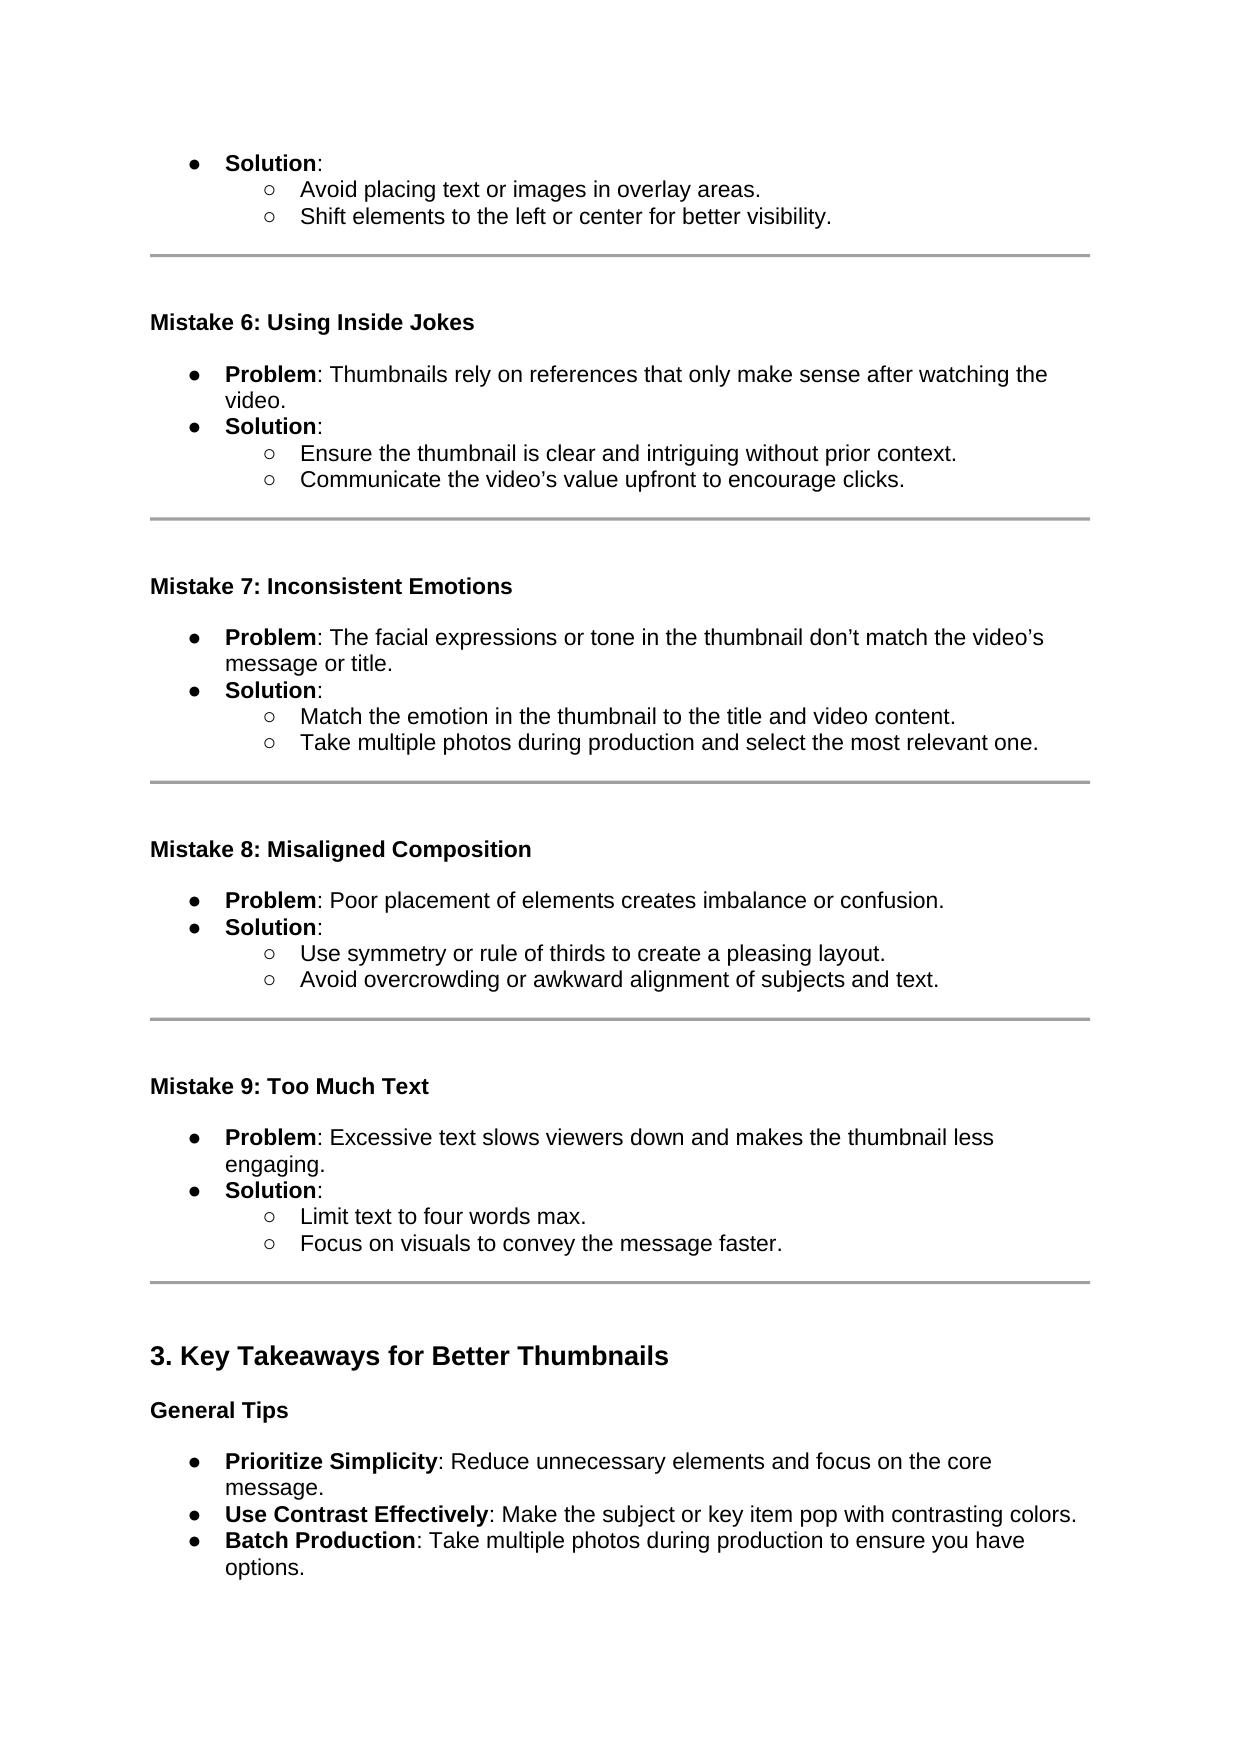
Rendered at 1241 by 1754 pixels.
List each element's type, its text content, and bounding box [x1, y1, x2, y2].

list Limit text to four words max. [262, 1203, 1090, 1230]
subtitle Mistake 6: Using Inside Jokes [150, 309, 1090, 336]
subtitle Mistake 7: Inconsistent Emotions [150, 573, 1090, 599]
list Solution: [187, 413, 1090, 440]
list Solution: [187, 914, 1090, 940]
subtitle Mistake 9: Too Much Text [150, 1073, 1090, 1099]
list Avoid placing text or images in overlay areas. [262, 176, 1090, 203]
list Focus on visuals to convey the message faster. [262, 1230, 1090, 1256]
list Solution: [187, 677, 1090, 703]
list Avoid overcrowding or awkward alignment of subjects and text. [262, 966, 1090, 993]
subtitle 3. Key Takeaways for Better Thumbnails [150, 1340, 1090, 1372]
list Solution: [187, 150, 1090, 176]
list Prioritize Simplicity: Reduce unnecessary elements and focus on the core message. [187, 1448, 1090, 1501]
list Problem: Thumbnails rely on references that only make sense after watching the video. [187, 361, 1090, 413]
list Problem: The facial expressions or tone in the thumbnail don’t match the video’s message or title. [187, 624, 1090, 677]
list Match the emotion in the thumbnail to the title and video content. [262, 703, 1090, 729]
list Solution: [187, 1177, 1090, 1203]
list Use symmetry or rule of thirds to create a pleasing layout. [262, 940, 1090, 966]
subtitle General Tips [150, 1397, 1090, 1423]
list Use Contrast Effectively: Make the subject or key item pop with contrasting colors. [187, 1501, 1090, 1527]
list Communicate the video’s value upfront to encourage clicks. [262, 466, 1090, 492]
list Shift elements to the left or center for better visibility. [262, 203, 1090, 229]
subtitle Mistake 8: Misaligned Composition [150, 836, 1090, 862]
list Problem: Excessive text slows viewers down and makes the thumbnail less engaging. [187, 1124, 1090, 1177]
list Ensure the thumbnail is clear and intriguing without prior context. [262, 440, 1090, 466]
list Problem: Poor placement of elements creates imbalance or confusion. [187, 887, 1090, 914]
list Batch Production: Take multiple photos during production to ensure you have options. [187, 1527, 1090, 1580]
list Take multiple photos during production and select the most relevant one. [262, 729, 1090, 756]
